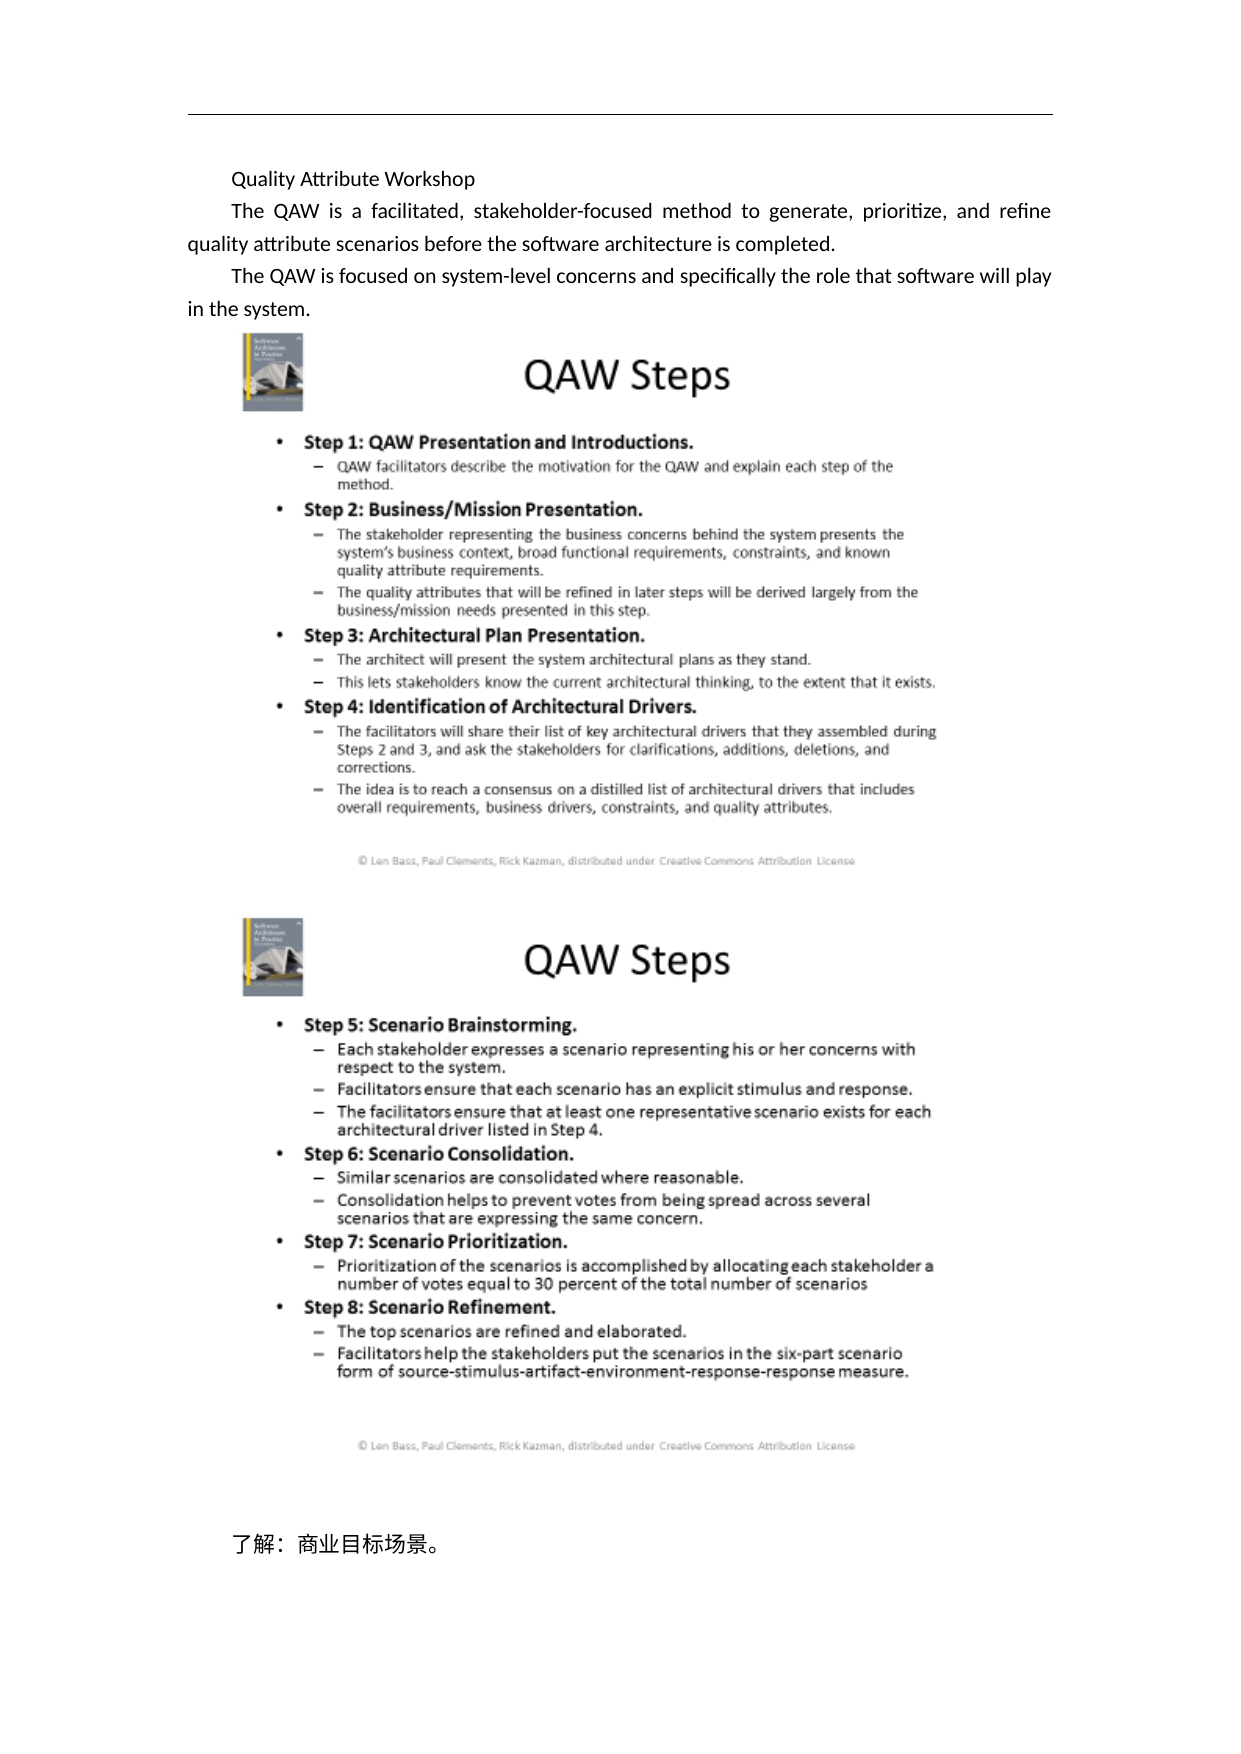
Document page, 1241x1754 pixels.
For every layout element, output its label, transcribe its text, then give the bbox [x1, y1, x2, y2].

text Quality Attribute Workshop [187, 162, 1053, 194]
picture [231, 909, 982, 1472]
text The QAW is focused on system-level concerns and specifically the role that software will play in the system. [187, 259, 1053, 324]
text The QAW is a facilitated, stakeholder-focused method to generate, prioritize, and refine quality attribute scenarios before the software architecture is completed. [187, 194, 1053, 259]
text 了解：商业目标场景。 [187, 1527, 1053, 1559]
picture [231, 324, 982, 887]
